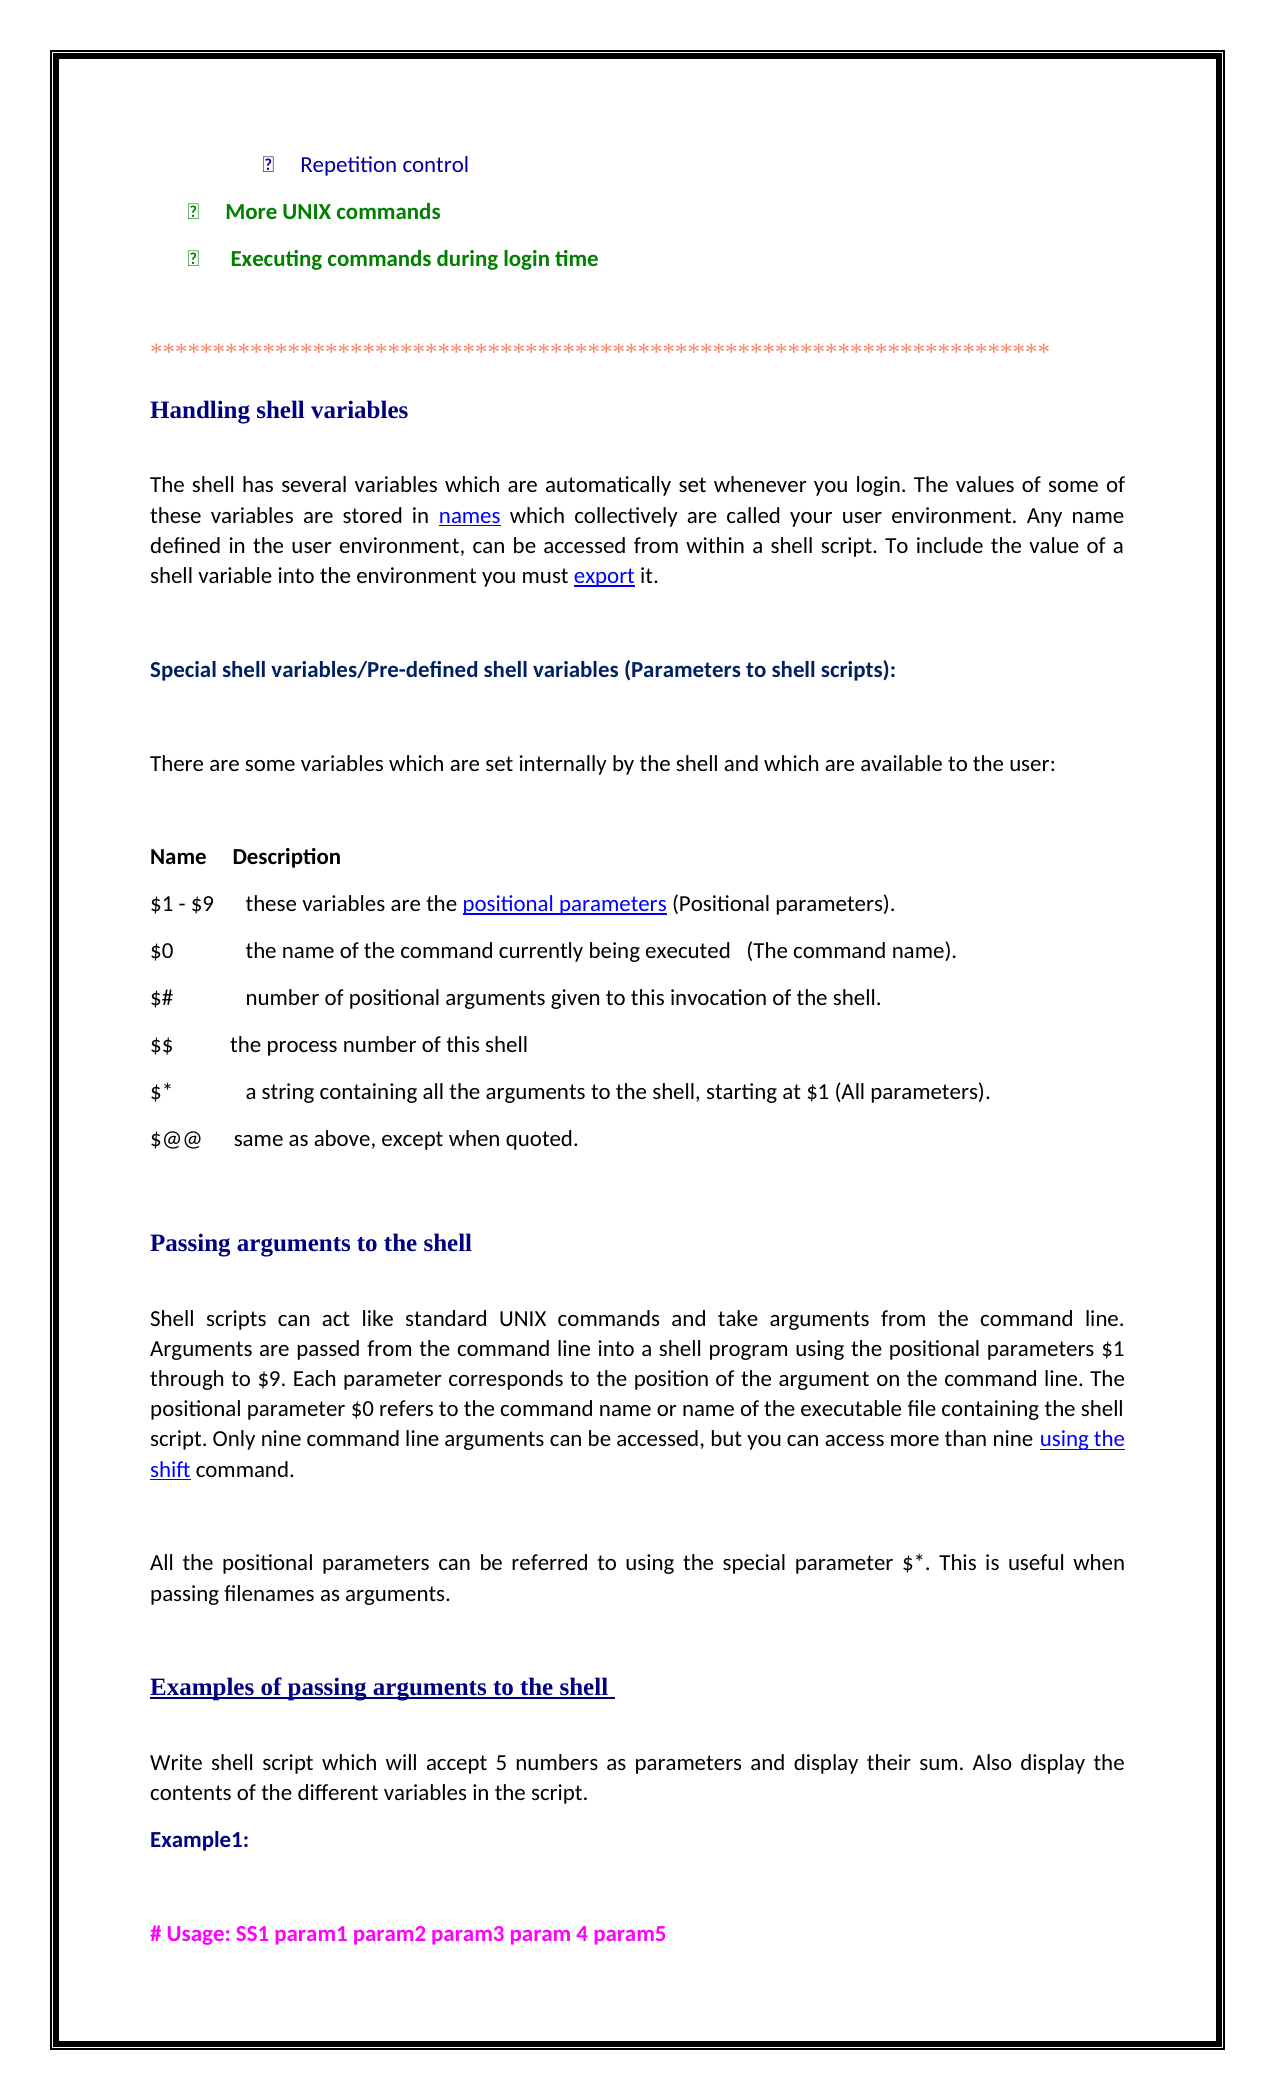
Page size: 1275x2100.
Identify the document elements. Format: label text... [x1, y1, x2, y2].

text Special shell variables/Pre-defined shell variables (Parameters to shell scripts): [150, 655, 1125, 683]
text Write shell script which will accept 5 numbers as parameters and display their sum. Also display the contents of the different variables in the script. [150, 1748, 1125, 1806]
text $1 - $9 these variables are the positional parameters (Positional parameters). [150, 889, 1125, 917]
text  Executing commands during login time [187, 244, 1125, 272]
subtitle Passing arguments to the shell [150, 1228, 1125, 1257]
text $@@ same as above, except when quoted. [150, 1124, 1125, 1152]
text $* a string containing all the arguments to the shell, starting at $1 (All parameters). [150, 1077, 1125, 1105]
subtitle ************************************************************************ [150, 337, 1125, 366]
text All the positional parameters can be referred to using the special parameter $*. This is useful when passing filenames as arguments. [150, 1548, 1125, 1607]
text $$ the process number of this shell [150, 1030, 1125, 1058]
text $0 the name of the command currently being executed (The command name). [150, 936, 1125, 964]
text The shell has several variables which are automatically set whenever you login. The values of some of these variables are stored in names which collectively are called your user environment. Any name defined in the user environment, can be accessed from within a shell script. To include the value of a shell variable into the environment you must export it. [150, 471, 1125, 589]
text  More UNIX commands [187, 197, 1125, 225]
text Example1: [150, 1825, 1125, 1853]
text  Repetition control [262, 150, 1125, 178]
text There are some variables which are set internally by the shell and which are available to the user: [150, 749, 1125, 777]
text Shell scripts can act like standard UNIX commands and take arguments from the command line. Arguments are passed from the command line into a shell program using the positional parameters $1 through to $9. Each parameter corresponds to the position of the argument on the command line. The positional parameter $0 refers to the command name or name of the executable file containing the shell script. Only nine command line arguments can be accessed, but you can access more than nine using the shift command. [150, 1304, 1125, 1483]
subtitle Examples of passing arguments to the shell [150, 1672, 1125, 1701]
text # Usage: SS1 param1 param2 param3 param 4 param5 [150, 1919, 1125, 1947]
text $# number of positional arguments given to this invocation of the shell. [150, 983, 1125, 1011]
text Name Description [150, 842, 1125, 871]
subtitle Handling shell variables [150, 395, 1125, 424]
